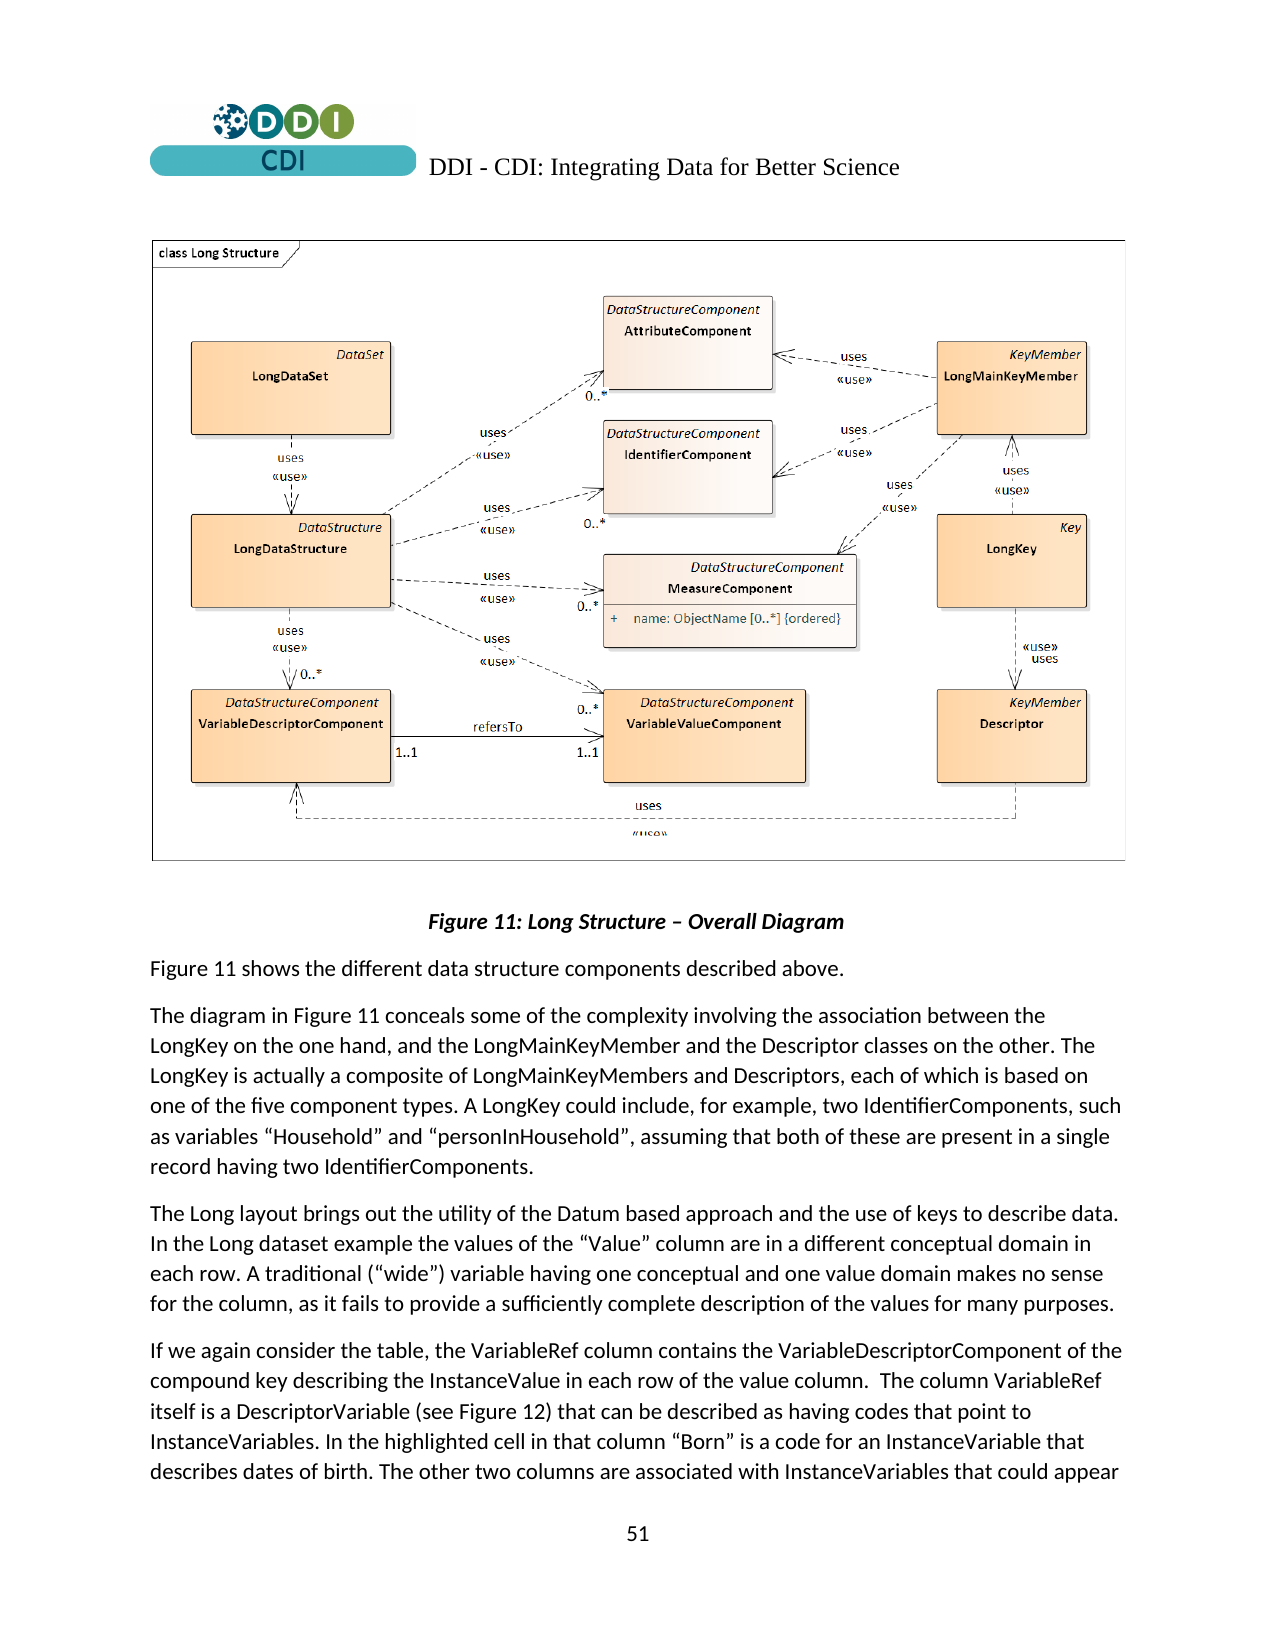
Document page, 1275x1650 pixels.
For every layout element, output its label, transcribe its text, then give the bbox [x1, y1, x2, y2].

text Figure 11: Long Structure – Overall Diagram [150, 907, 1125, 935]
picture [150, 104, 417, 176]
picture [150, 238, 1125, 861]
text The Long layout brings out the utility of the Datum based approach and the use of keys to describe data. In the Long dataset example the values of the “Value” column are in a different conceptual domain in each row. A traditional (“wide”) variable having one conceptual and one value domain makes no sense for the column, as it fails to provide a sufficiently complete description of the values for many purposes. [150, 1199, 1125, 1318]
text The diagram in Figure 11 conceals some of the complexity involving the association between the LongKey on the one hand, and the LongMainKeyMember and the Descriptor classes on the other. The LongKey is actually a composite of LongMainKeyMembers and Descriptors, each of which is based on one of the five component types. A LongKey could include, for example, two IdentifierComponents, such as variables “Household” and “personInHousehold”, assuming that both of these are present in a single record having two IdentifierComponents. [150, 1001, 1125, 1180]
text Figure 11 shows the different data structure components described above. [150, 954, 1125, 982]
